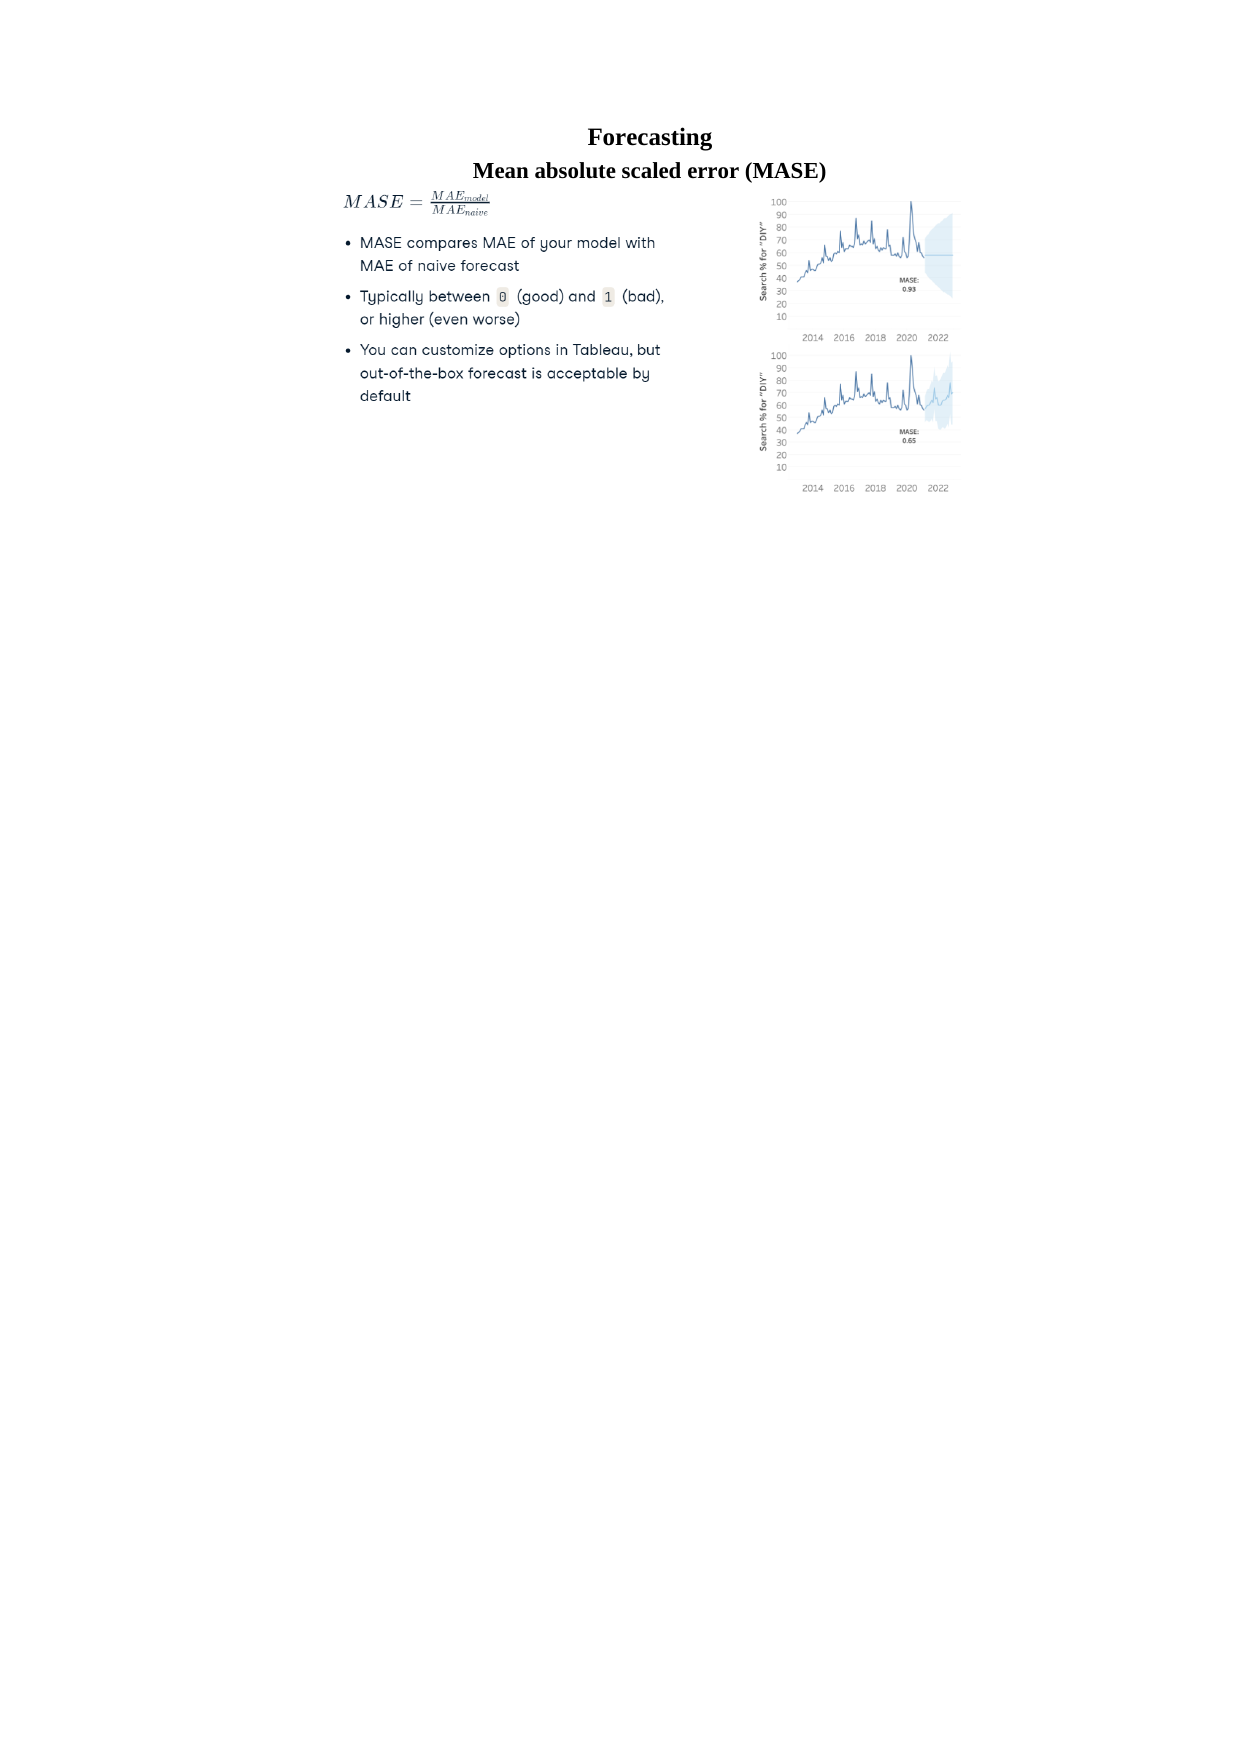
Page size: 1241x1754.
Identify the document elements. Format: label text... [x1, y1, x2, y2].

picture [337, 186, 963, 508]
subtitle Mean absolute scaled error (MASE) [118, 157, 1181, 184]
subtitle Forecasting [118, 122, 1181, 151]
